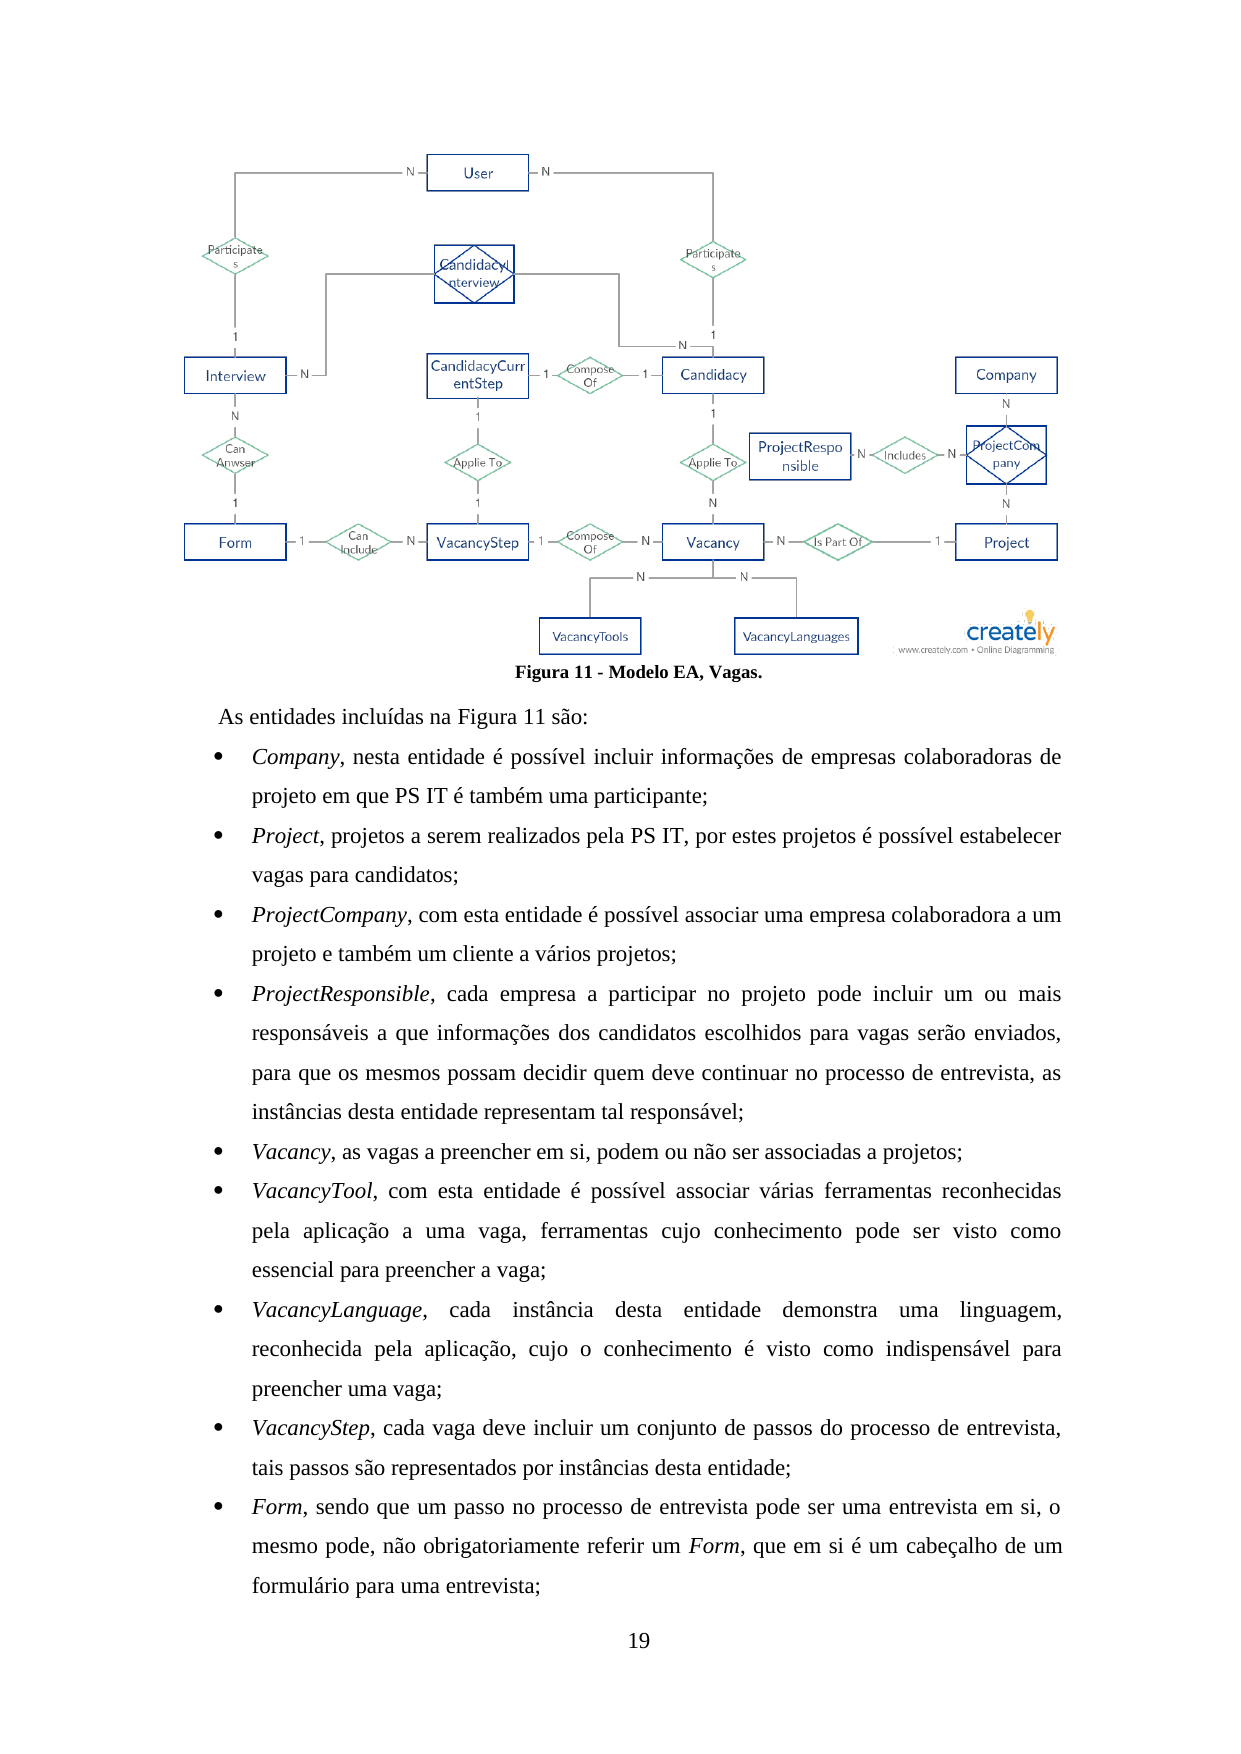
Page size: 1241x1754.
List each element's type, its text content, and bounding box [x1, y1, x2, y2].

list Vacancy, as vagas a preencher em si, podem ou não ser associadas a projetos; [214, 1138, 1063, 1164]
list VacancyLanguage, cada instância desta entidade demonstra uma linguagem, reconhecida pela aplicação, cujo o conhecimento é visto como indispensável para preencher uma vaga; [214, 1296, 1063, 1401]
list ProjectResponsible, cada empresa a participar no projeto pode incluir um ou mais responsáveis a que informações dos candidatos escolhidos para vagas serão enviados, para que os mesmos possam decidir quem deve continuar no processo de entrevista, as instâncias desta entidade representam tal responsável; [214, 980, 1063, 1124]
picture [177, 147, 1063, 661]
list Form, sendo que um passo no processo de entrevista pode ser uma entrevista em si, o mesmo pode, não obrigatoriamente referir um Form, que em si é um cabeçalho de um formulário para uma entrevista; [214, 1493, 1063, 1598]
list Company, nesta entidade é possível incluir informações de empresas colaboradoras de projeto em que PS IT é também uma participante; [214, 743, 1063, 809]
list ProjectCompany, com esta entidade é possível associar uma empresa colaboradora a um projeto e também um cliente a vários projetos; [214, 901, 1063, 967]
list VacancyStep, cada vaga deve incluir um conjunto de passos do processo de entrevista, tais passos são representados por instâncias desta entidade; [214, 1414, 1063, 1480]
text As entidades incluídas na Figura 11 são: [177, 703, 1063, 730]
list VacancyTool, com esta entidade é possível associar várias ferramentas reconhecidas pela aplicação a uma vaga, ferramentas cujo conhecimento pode ser visto como essencial para preencher a vaga; [214, 1177, 1063, 1282]
text Figura 11 - Modelo EA, Vagas. [177, 661, 1063, 683]
list Project, projetos a serem realizados pela PS IT, por estes projetos é possível estabelecer vagas para candidatos; [214, 822, 1063, 888]
